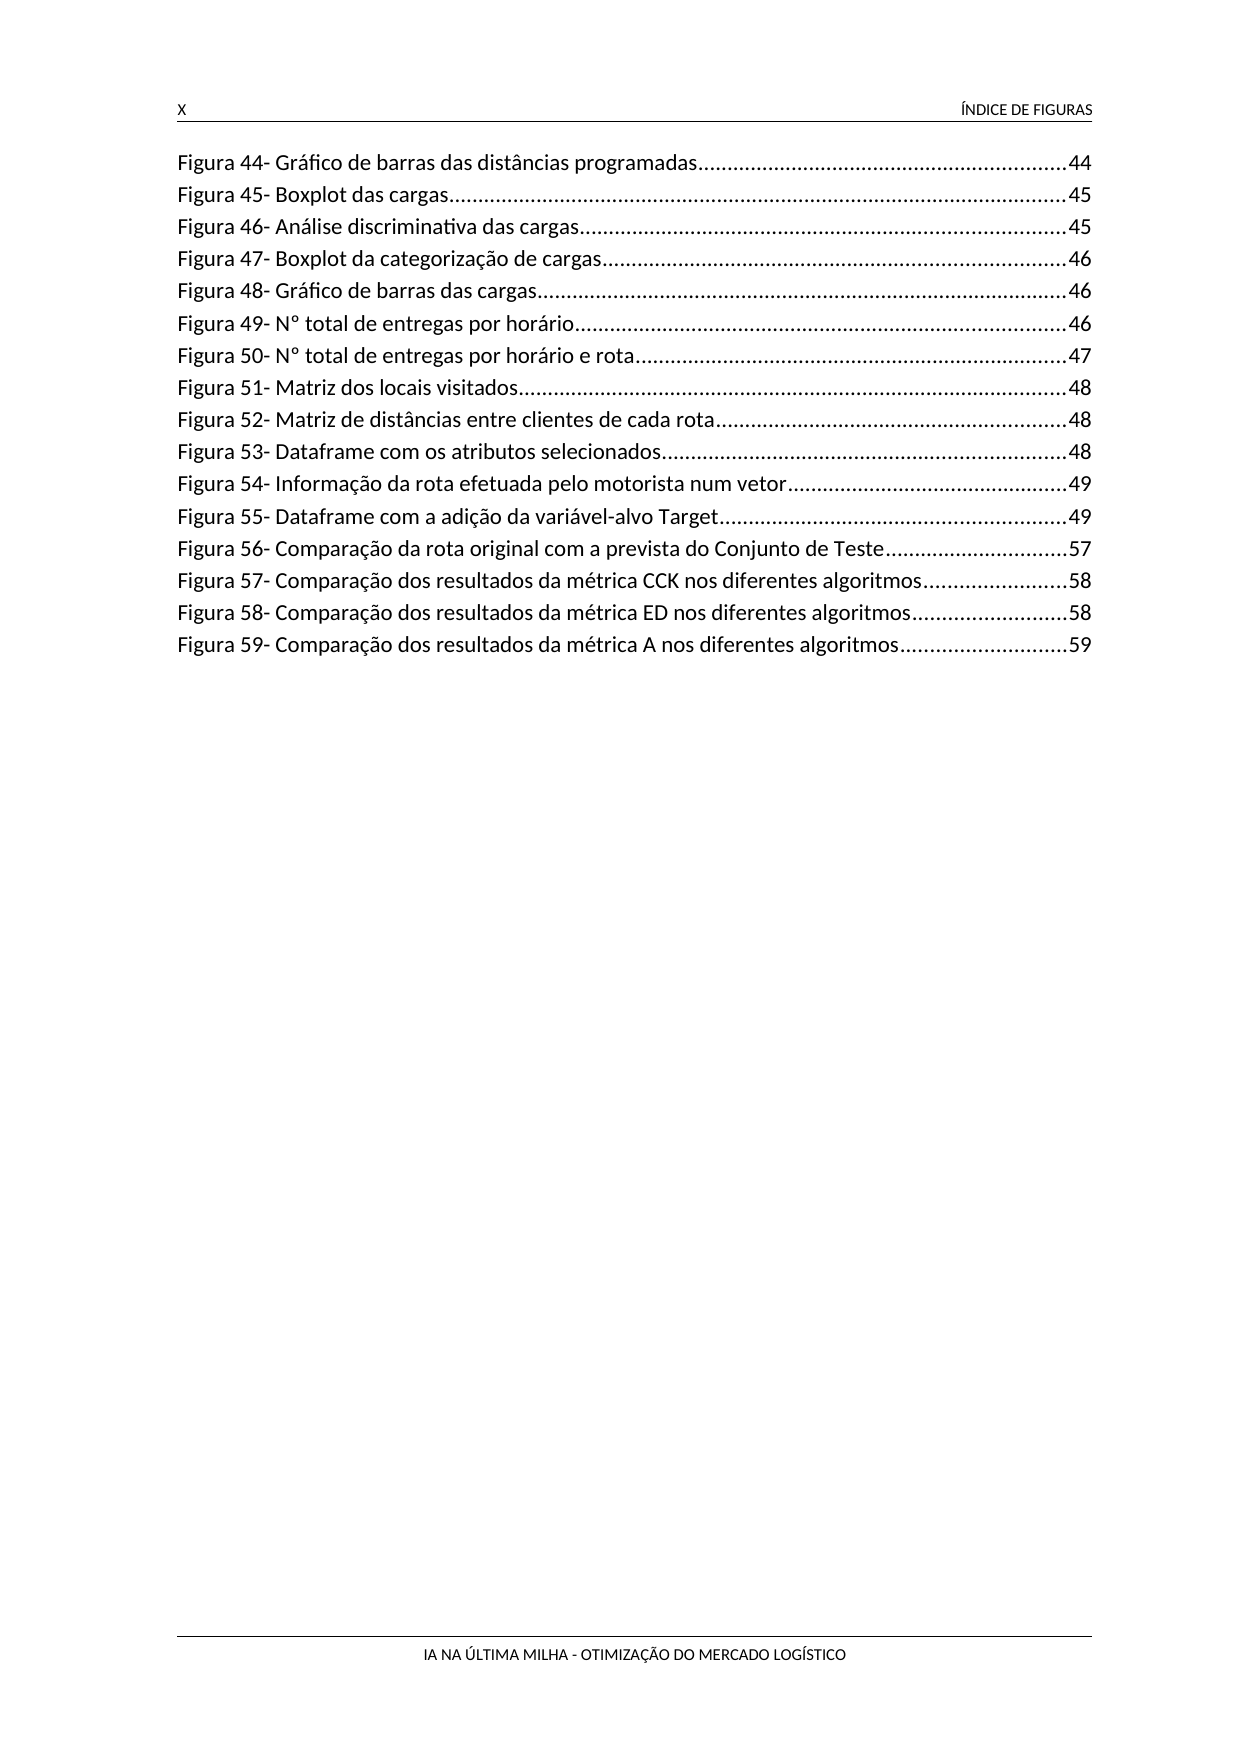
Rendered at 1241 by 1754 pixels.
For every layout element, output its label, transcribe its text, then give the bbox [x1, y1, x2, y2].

text Figura 47- Boxplot da categorização de cargas 46 [177, 244, 1092, 272]
text Figura 51- Matriz dos locais visitados 48 [177, 373, 1092, 401]
text Figura 50- Nº total de entregas por horário e rota 47 [177, 341, 1092, 369]
text Figura 49- Nº total de entregas por horário 46 [177, 309, 1092, 337]
text Figura 48- Gráfico de barras das cargas 46 [177, 276, 1092, 304]
text Figura 53- Dataframe com os atributos selecionados 48 [177, 437, 1092, 465]
text Figura 55- Dataframe com a adição da variável-alvo Target 49 [177, 502, 1092, 530]
text Figura 56- Comparação da rota original com a prevista do Conjunto de Teste 57 [177, 534, 1092, 562]
text Figura 54- Informação da rota efetuada pelo motorista num vetor 49 [177, 469, 1092, 498]
text Figura 52- Matriz de distâncias entre clientes de cada rota 48 [177, 405, 1092, 433]
text Figura 46- Análise discriminativa das cargas 45 [177, 212, 1092, 240]
text Figura 45- Boxplot das cargas 45 [177, 180, 1092, 208]
text Figura 57- Comparação dos resultados da métrica CCK nos diferentes algoritmos 58 [177, 566, 1092, 594]
text Figura 58- Comparação dos resultados da métrica ED nos diferentes algoritmos 58 [177, 598, 1092, 626]
text Figura 44- Gráfico de barras das distâncias programadas 44 [177, 148, 1092, 176]
text Figura 59- Comparação dos resultados da métrica A nos diferentes algoritmos 59 [177, 631, 1092, 658]
